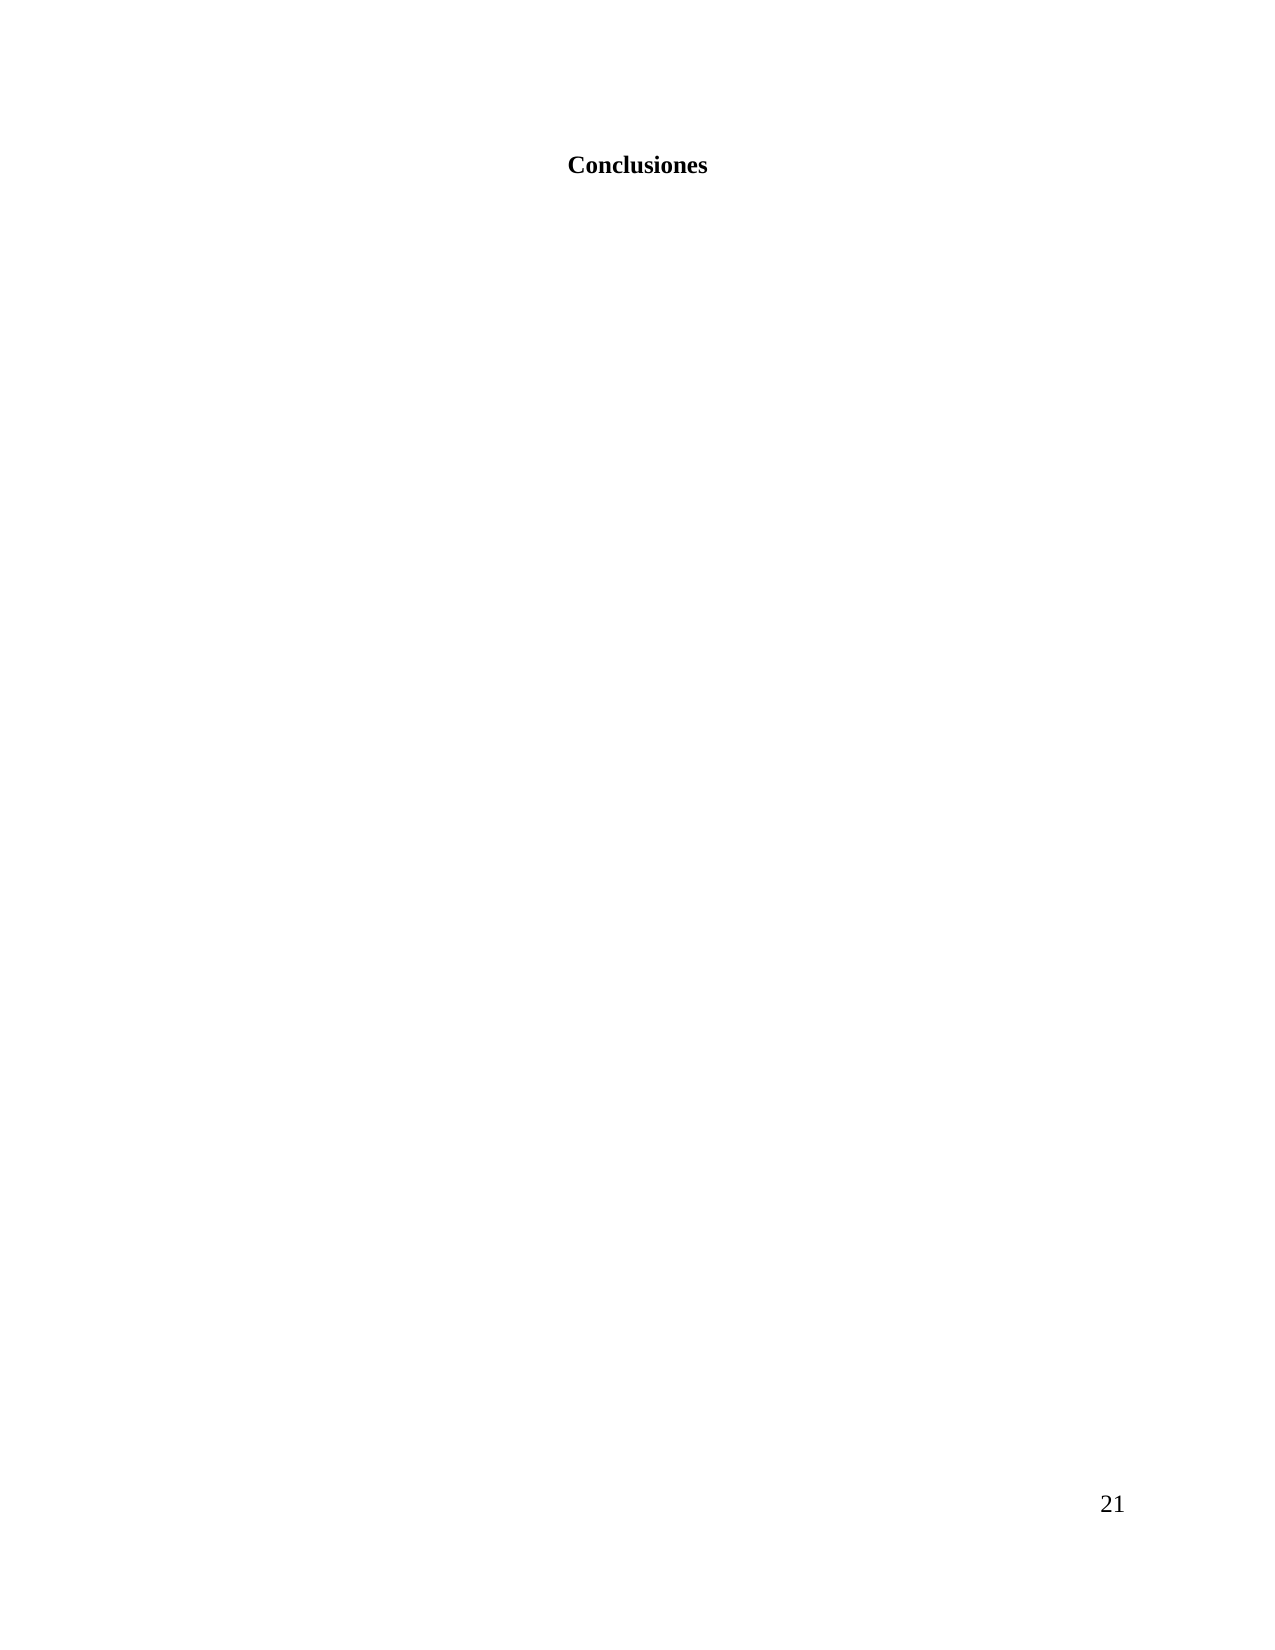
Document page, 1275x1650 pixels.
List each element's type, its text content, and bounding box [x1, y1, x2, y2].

subtitle Conclusiones [150, 150, 1125, 179]
